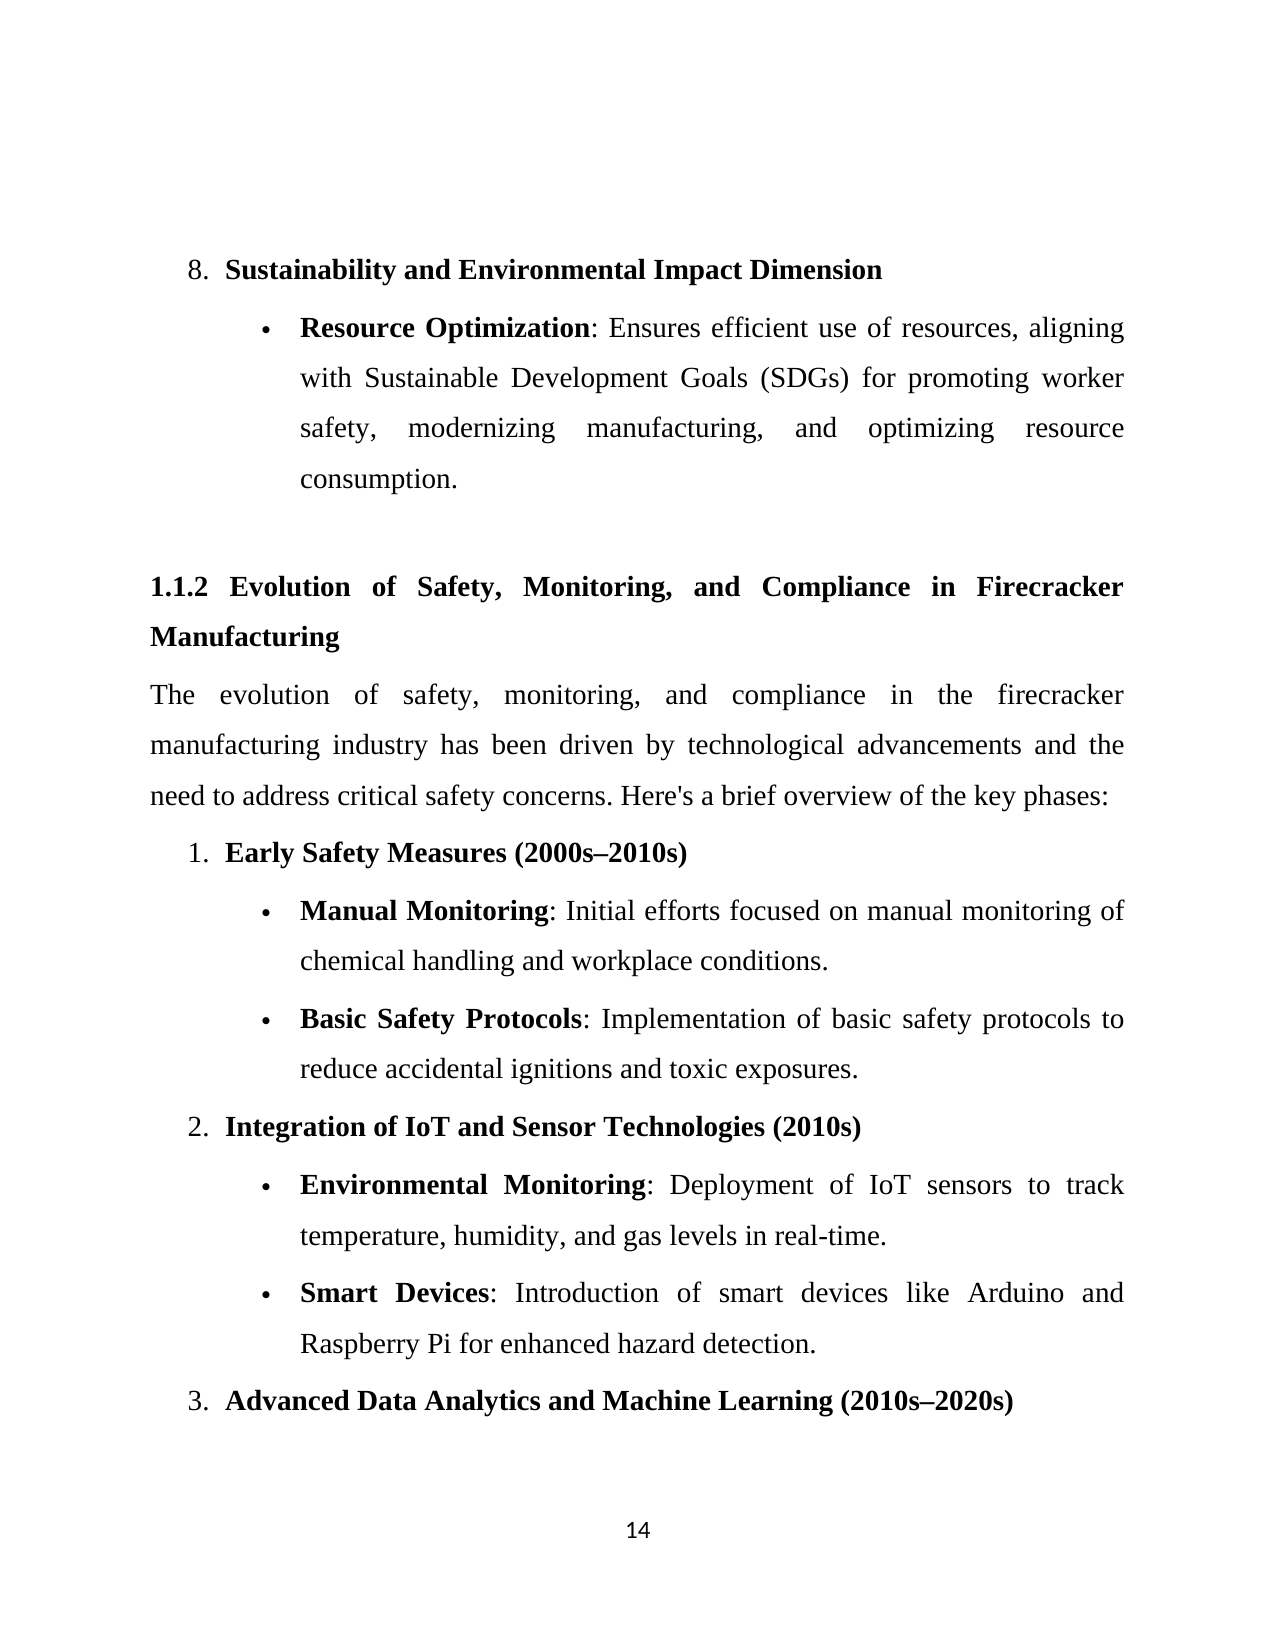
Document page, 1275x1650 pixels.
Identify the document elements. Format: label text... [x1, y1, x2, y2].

list Integration of IoT and Sensor Technologies (2010s) [187, 1109, 1125, 1143]
list Resource Optimization: Ensures efficient use of resources, aligning with Sustainable Development Goals (SDGs) for promoting worker safety, modernizing manufacturing, and optimizing resource consumption. [262, 310, 1125, 494]
text 1.1.2 Evolution of Safety, Monitoring, and Compliance in Firecracker Manufacturing [150, 518, 1125, 653]
list Manual Monitoring: Initial efforts focused on manual monitoring of chemical handling and workplace conditions. [262, 893, 1125, 977]
list Sustainability and Environmental Impact Dimension [187, 252, 1125, 286]
list Advanced Data Analytics and Machine Learning (2010s–2020s) [187, 1383, 1125, 1417]
text The evolution of safety, monitoring, and compliance in the firecracker manufacturing industry has been driven by technological advancements and the need to address critical safety concerns. Here's a brief overview of the key phases: [150, 677, 1125, 811]
list Early Safety Measures (2000s–2010s) [187, 835, 1125, 869]
list Basic Safety Protocols: Implementation of basic safety protocols to reduce accidental ignitions and toxic exposures. [262, 1001, 1125, 1085]
list Smart Devices: Introduction of smart devices like Arduino and Raspberry Pi for enhanced hazard detection. [262, 1275, 1125, 1359]
list Environmental Monitoring: Deployment of IoT sensors to track temperature, humidity, and gas levels in real-time. [262, 1167, 1125, 1251]
